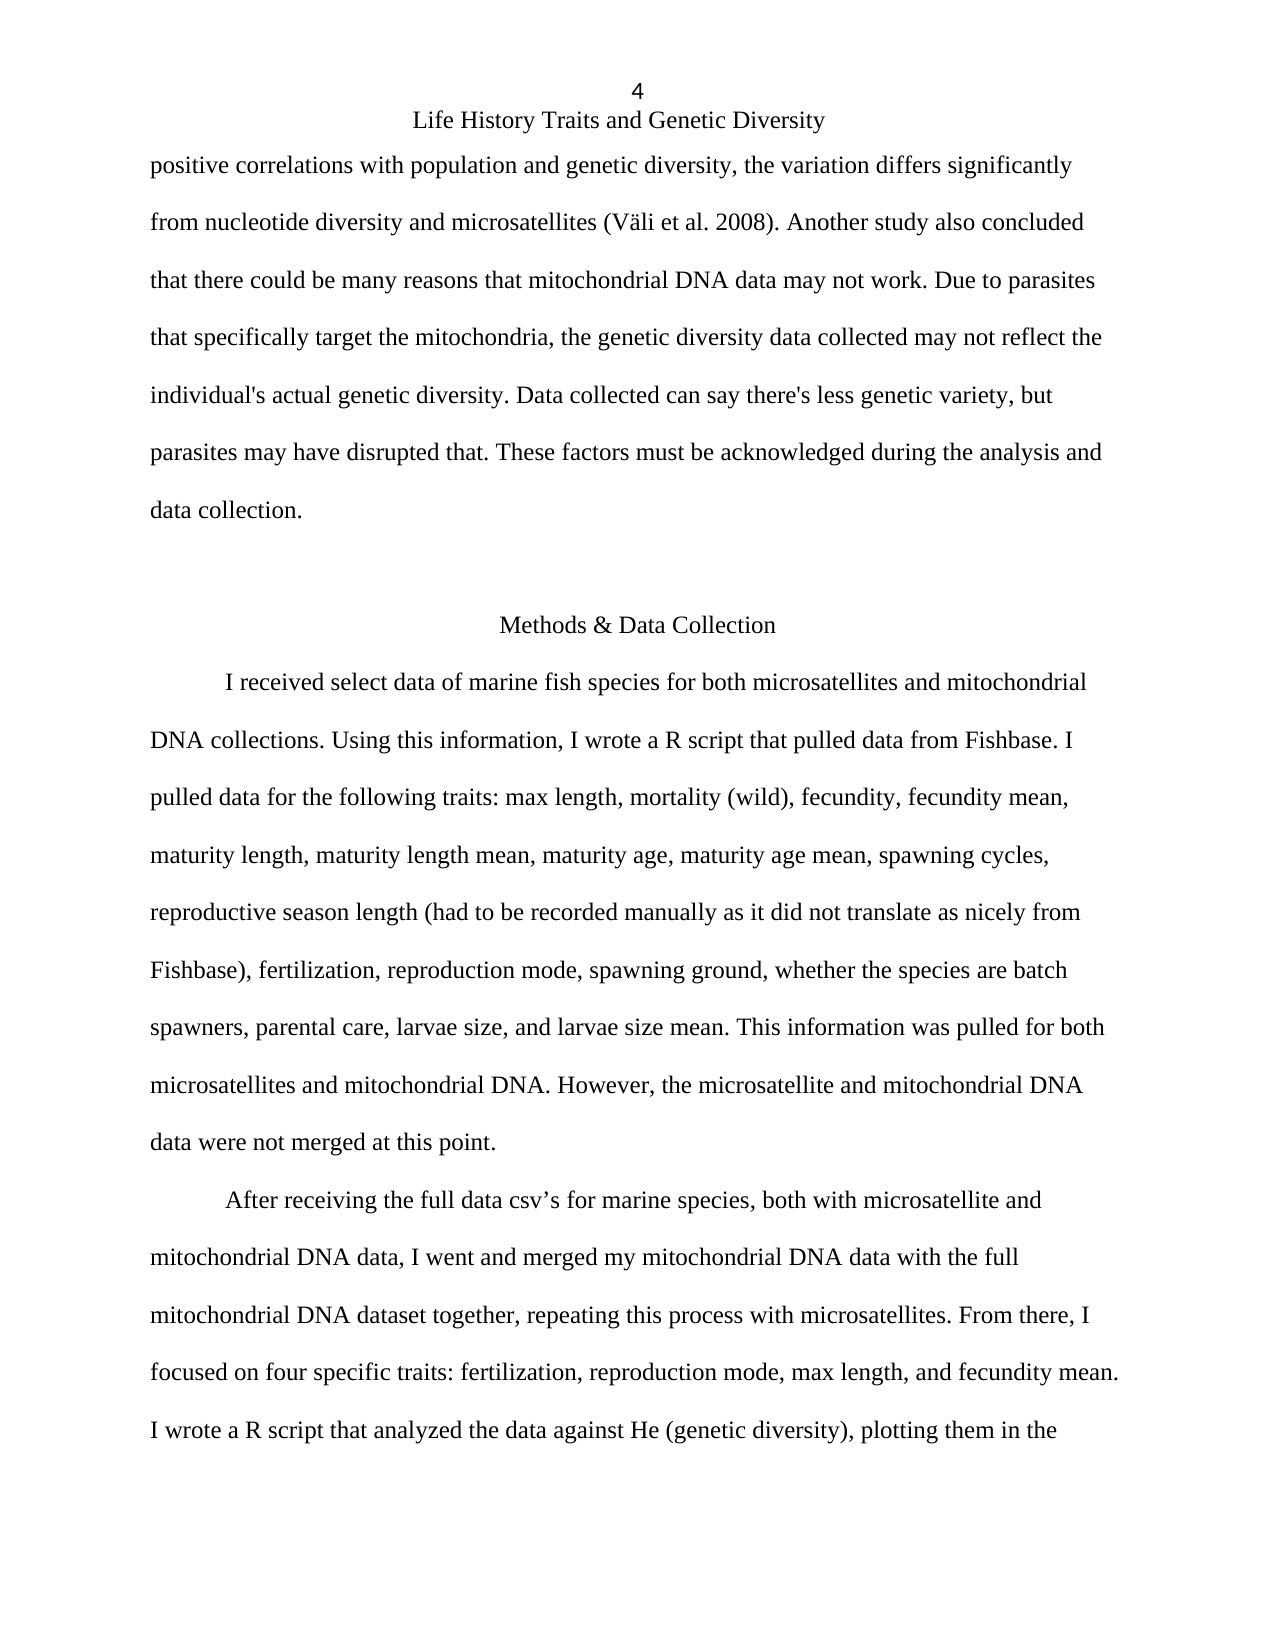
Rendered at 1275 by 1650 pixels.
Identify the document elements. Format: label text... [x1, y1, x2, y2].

text Methods & Data Collection [150, 610, 1125, 639]
text I received select data of marine fish species for both microsatellites and mitochondrial DNA collections. Using this information, I wrote a R script that pulled data from Fishbase. I pulled data for the following traits: max length, mortality (wild), fecundity, fecundity mean, maturity length, maturity length mean, maturity age, maturity age mean, spawning cycles, reproductive season length (had to be recorded manually as it did not translate as nicely from Fishbase), fertilization, reproduction mode, spawning ground, whether the species are batch spawners, parental care, larvae size, and larvae size mean. This information was pulled for both microsatellites and mitochondrial DNA. However, the microsatellite and mitochondrial DNA data were not merged at this point. [150, 667, 1125, 1156]
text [150, 1185, 1125, 1444]
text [150, 150, 1125, 524]
